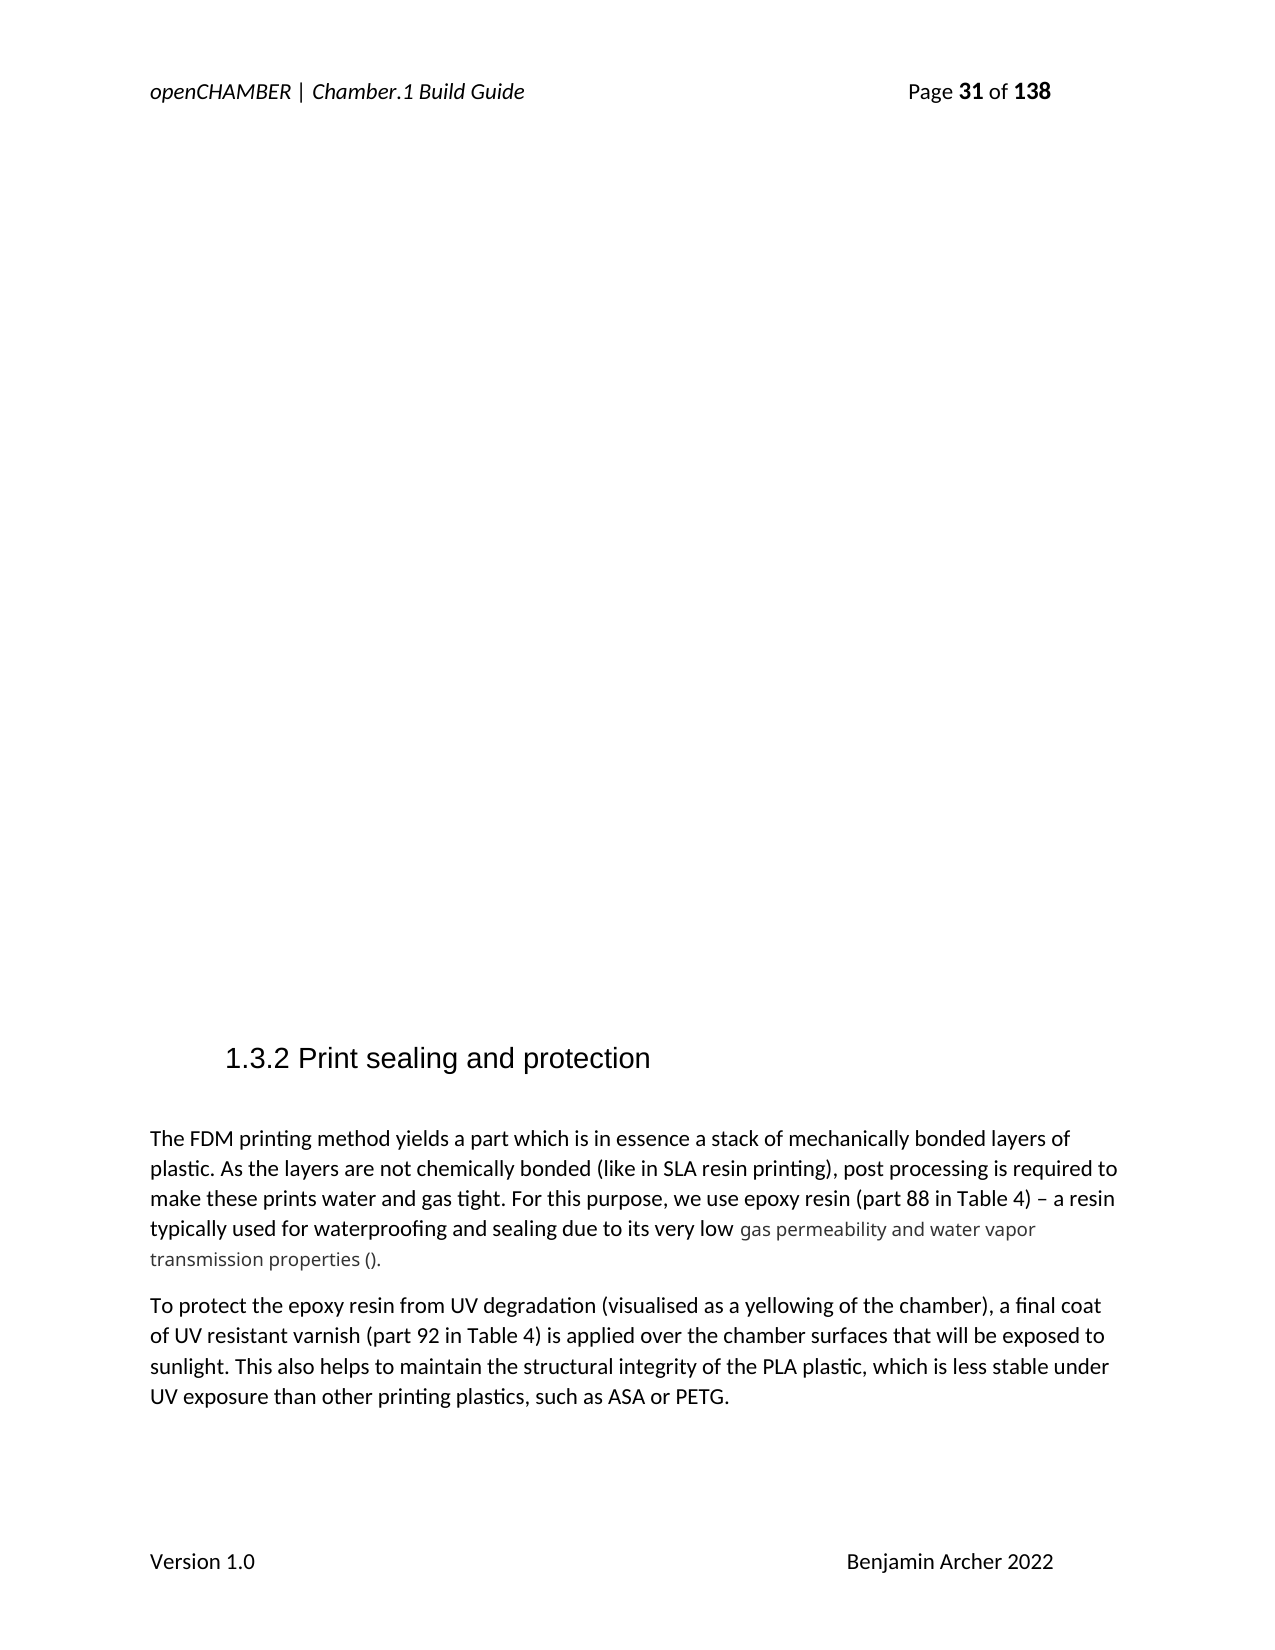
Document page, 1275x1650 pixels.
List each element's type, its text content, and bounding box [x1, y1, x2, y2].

subtitle 1.3.2 Print sealing and protection [225, 1041, 1125, 1074]
text To protect the epoxy resin from UV degradation (visualised as a yellowing of the chamber), a final coat of UV resistant varnish (part 92 in Table 4) is applied over the chamber surfaces that will be exposed to sunlight. This also helps to maintain the structural integrity of the PLA plastic, which is less stable under UV exposure than other printing plastics, such as ASA or PETG. [150, 1291, 1125, 1410]
text The FDM printing method yields a part which is in essence a stack of mechanically bonded layers of plastic. As the layers are not chemically bonded (like in SLA resin printing), post processing is required to make these prints water and gas tight. For this purpose, we use epoxy resin (part 88 in Table 4) – a resin typically used for waterproofing and sealing due to its very low gas permeability and water vapor transmission properties (). [150, 1124, 1125, 1272]
